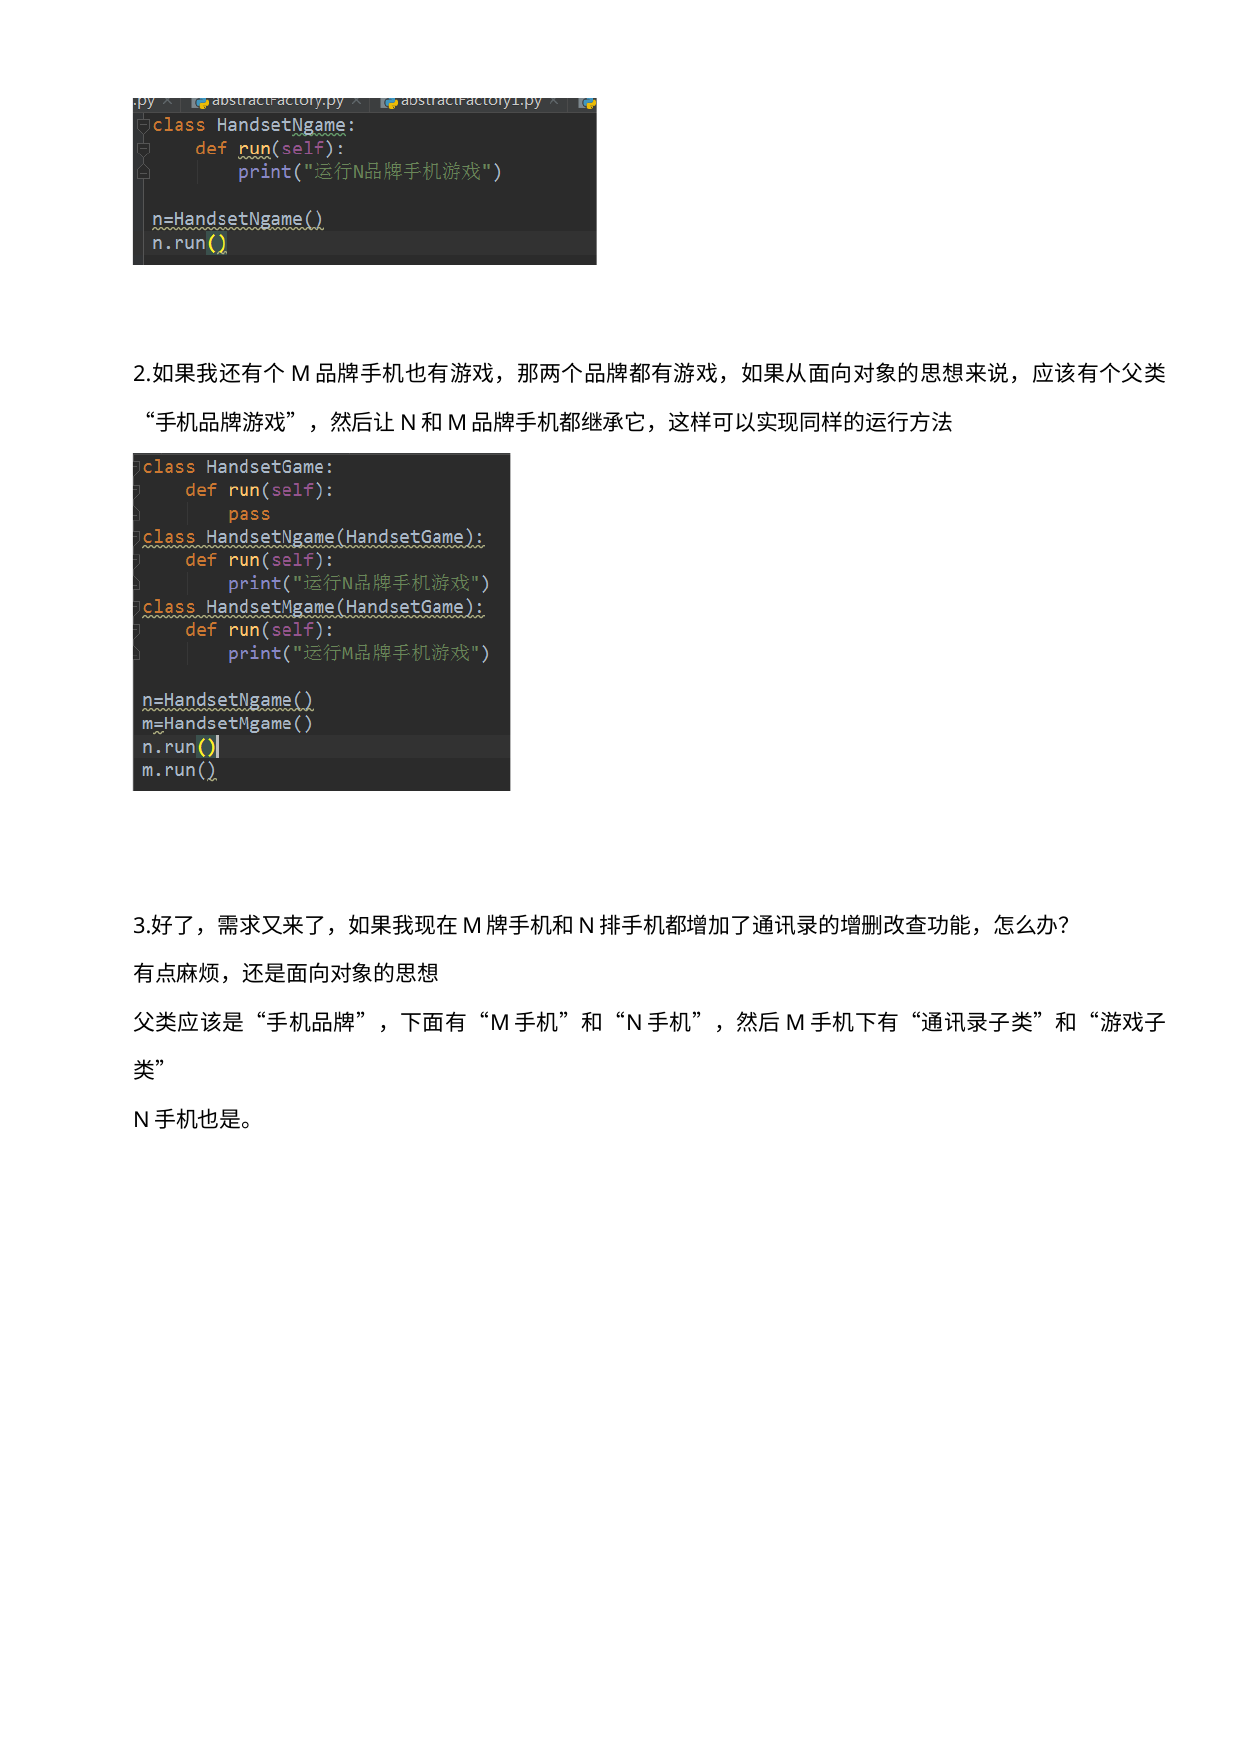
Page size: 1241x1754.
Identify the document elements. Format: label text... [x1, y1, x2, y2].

text 3.好了，需求又来了，如果我现在M牌手机和N排手机都增加了通讯录的增删改查功能，怎么办？ [133, 907, 1167, 940]
text 父类应该是“手机品牌”，下面有“M手机”和“N手机”，然后M手机下有“通讯录子类”和“游戏子类” [133, 1004, 1167, 1085]
picture [132, 453, 511, 791]
text 有点麻烦，还是面向对象的思想 [133, 956, 1167, 988]
text N手机也是。 [133, 1101, 1167, 1134]
picture [132, 98, 597, 265]
text 2.如果我还有个M品牌手机也有游戏，那两个品牌都有游戏，如果从面向对象的思想来说，应该有个父类“手机品牌游戏”，然后让N和M品牌手机都继承它，这样可以实现同样的运行方法 [133, 356, 1167, 437]
